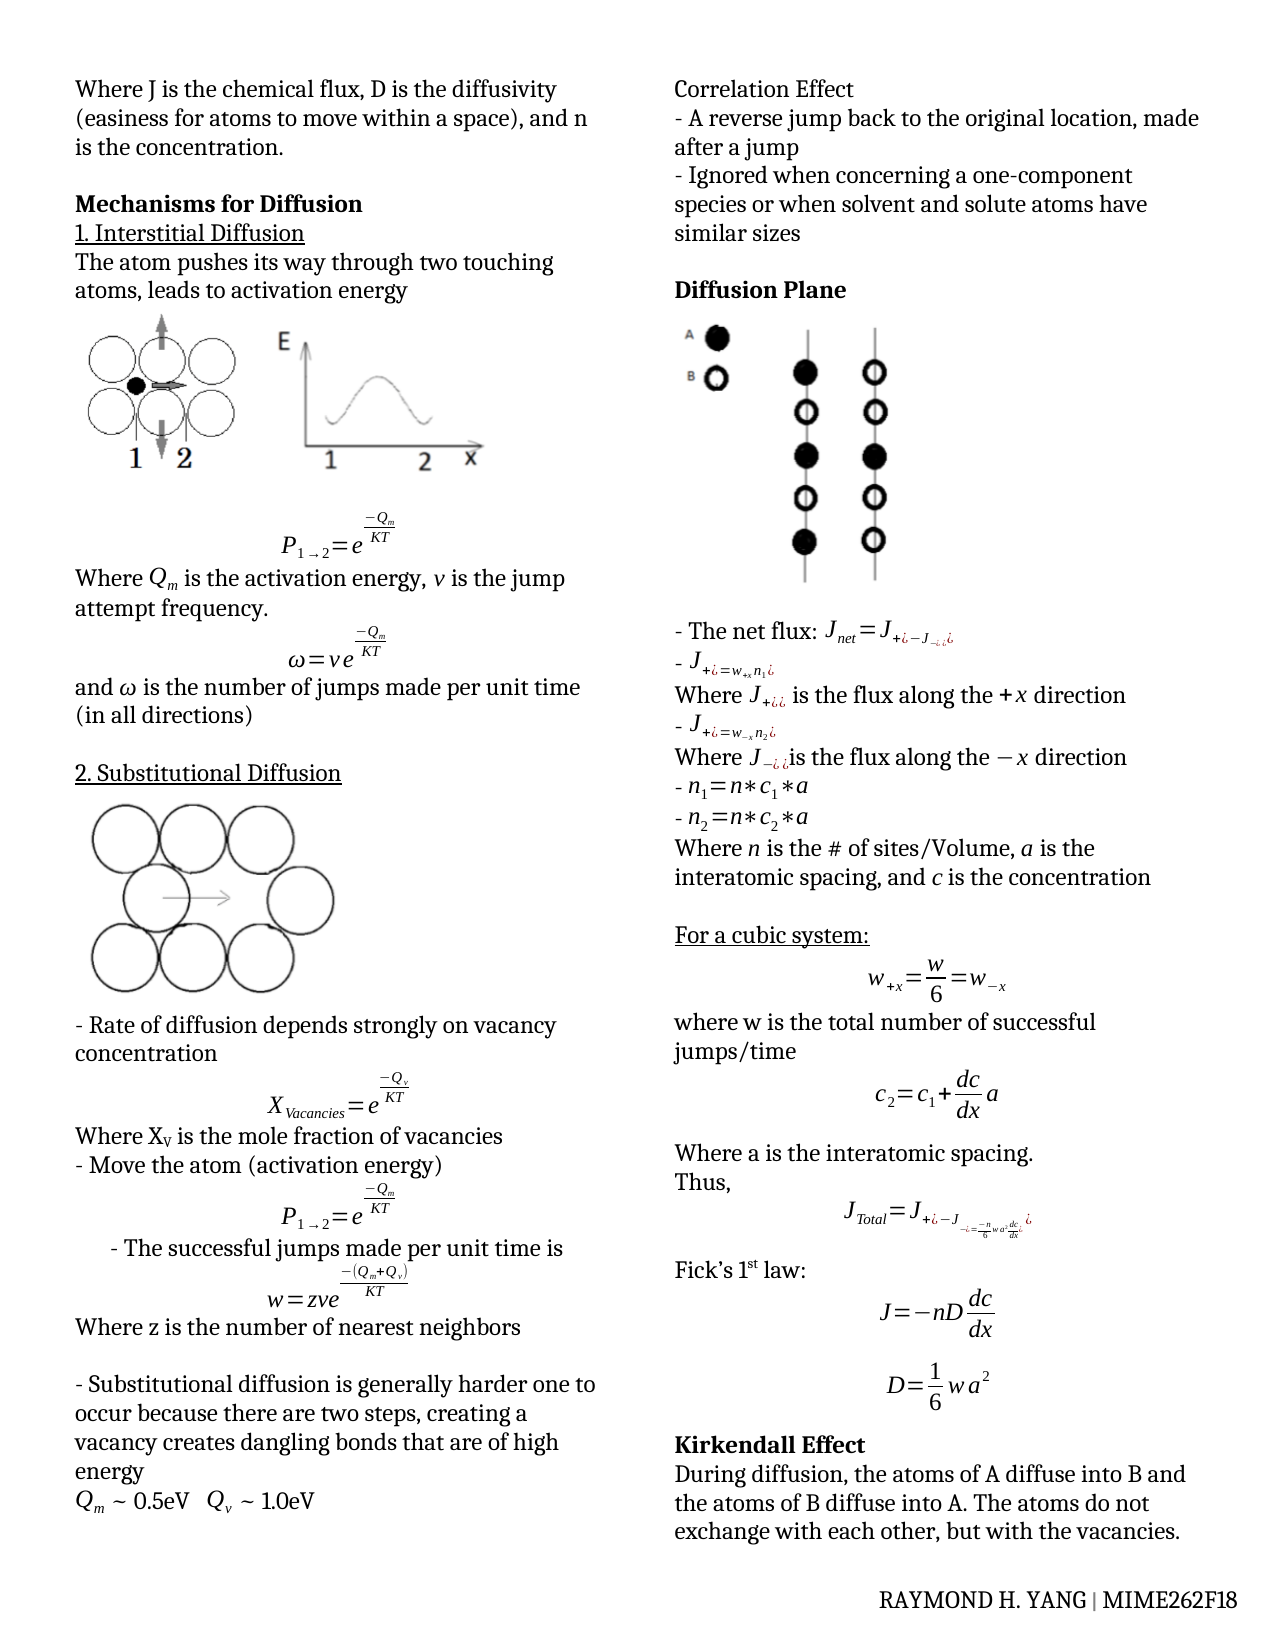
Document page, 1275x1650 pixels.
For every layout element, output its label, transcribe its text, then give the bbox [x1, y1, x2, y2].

text Where is the flux along the direction [674, 743, 1200, 772]
text - The successful jumps made per unit time is [75, 1233, 601, 1313]
text where w is the total number of successful jumps/time [674, 1008, 1200, 1066]
text - [674, 647, 1200, 681]
text Correlation Effect [674, 75, 1200, 104]
text Diffusion Plane [674, 276, 1200, 305]
text For a cubic system: [674, 921, 1200, 949]
text 1. Interstitial Diffusion [75, 219, 601, 247]
text - [674, 709, 1200, 743]
text Thus, [674, 1168, 1200, 1197]
text - Ignored when concerning a one-component species or when solvent and solute atoms have similar sizes [674, 161, 1200, 247]
text Where is the # of sites/Volume, is the interatomic spacing, and is the concentration [674, 834, 1200, 892]
text The atom pushes its way through two touching atoms, leads to activation energy [75, 247, 601, 305]
text 2. Substitutional Diffusion [75, 759, 601, 788]
text - [674, 772, 1200, 803]
text - Substitutional diffusion is generally harder one to occur because there are two steps, creating a vacancy creates dangling bonds that are of high energy [75, 1370, 601, 1485]
text Where J is the chemical flux, D is the diffusivity (easiness for atoms to move within a space), and n is the concentration. [75, 75, 601, 161]
text Fick’s 1st law: [674, 1256, 1200, 1284]
picture [75, 305, 512, 482]
text and is the number of jumps made per unit time (in all directions) [75, 673, 601, 730]
picture [75, 787, 350, 1011]
text - A reverse jump back to the original location, made after a jump [674, 104, 1200, 161]
text Kirkendall Effect [674, 1431, 1200, 1460]
text - Rate of diffusion depends strongly on vacancy concentration [75, 1011, 601, 1068]
text Where XV is the mole fraction of vacancies [75, 1122, 601, 1151]
text Where a is the interatomic spacing. [674, 1139, 1200, 1168]
text - The net flux: [674, 615, 1200, 647]
text - Move the atom (activation energy) [75, 1151, 601, 1179]
picture [674, 305, 956, 616]
text Where is the activation energy, is the jump attempt frequency. [75, 562, 601, 622]
text - [674, 803, 1200, 834]
text ~ 0.5eV ~ 1.0eV [75, 1485, 601, 1517]
text Where z is the number of nearest neighbors [75, 1313, 601, 1342]
text Where is the flux along the direction [674, 681, 1200, 709]
text Mechanisms for Diffusion [75, 190, 601, 219]
